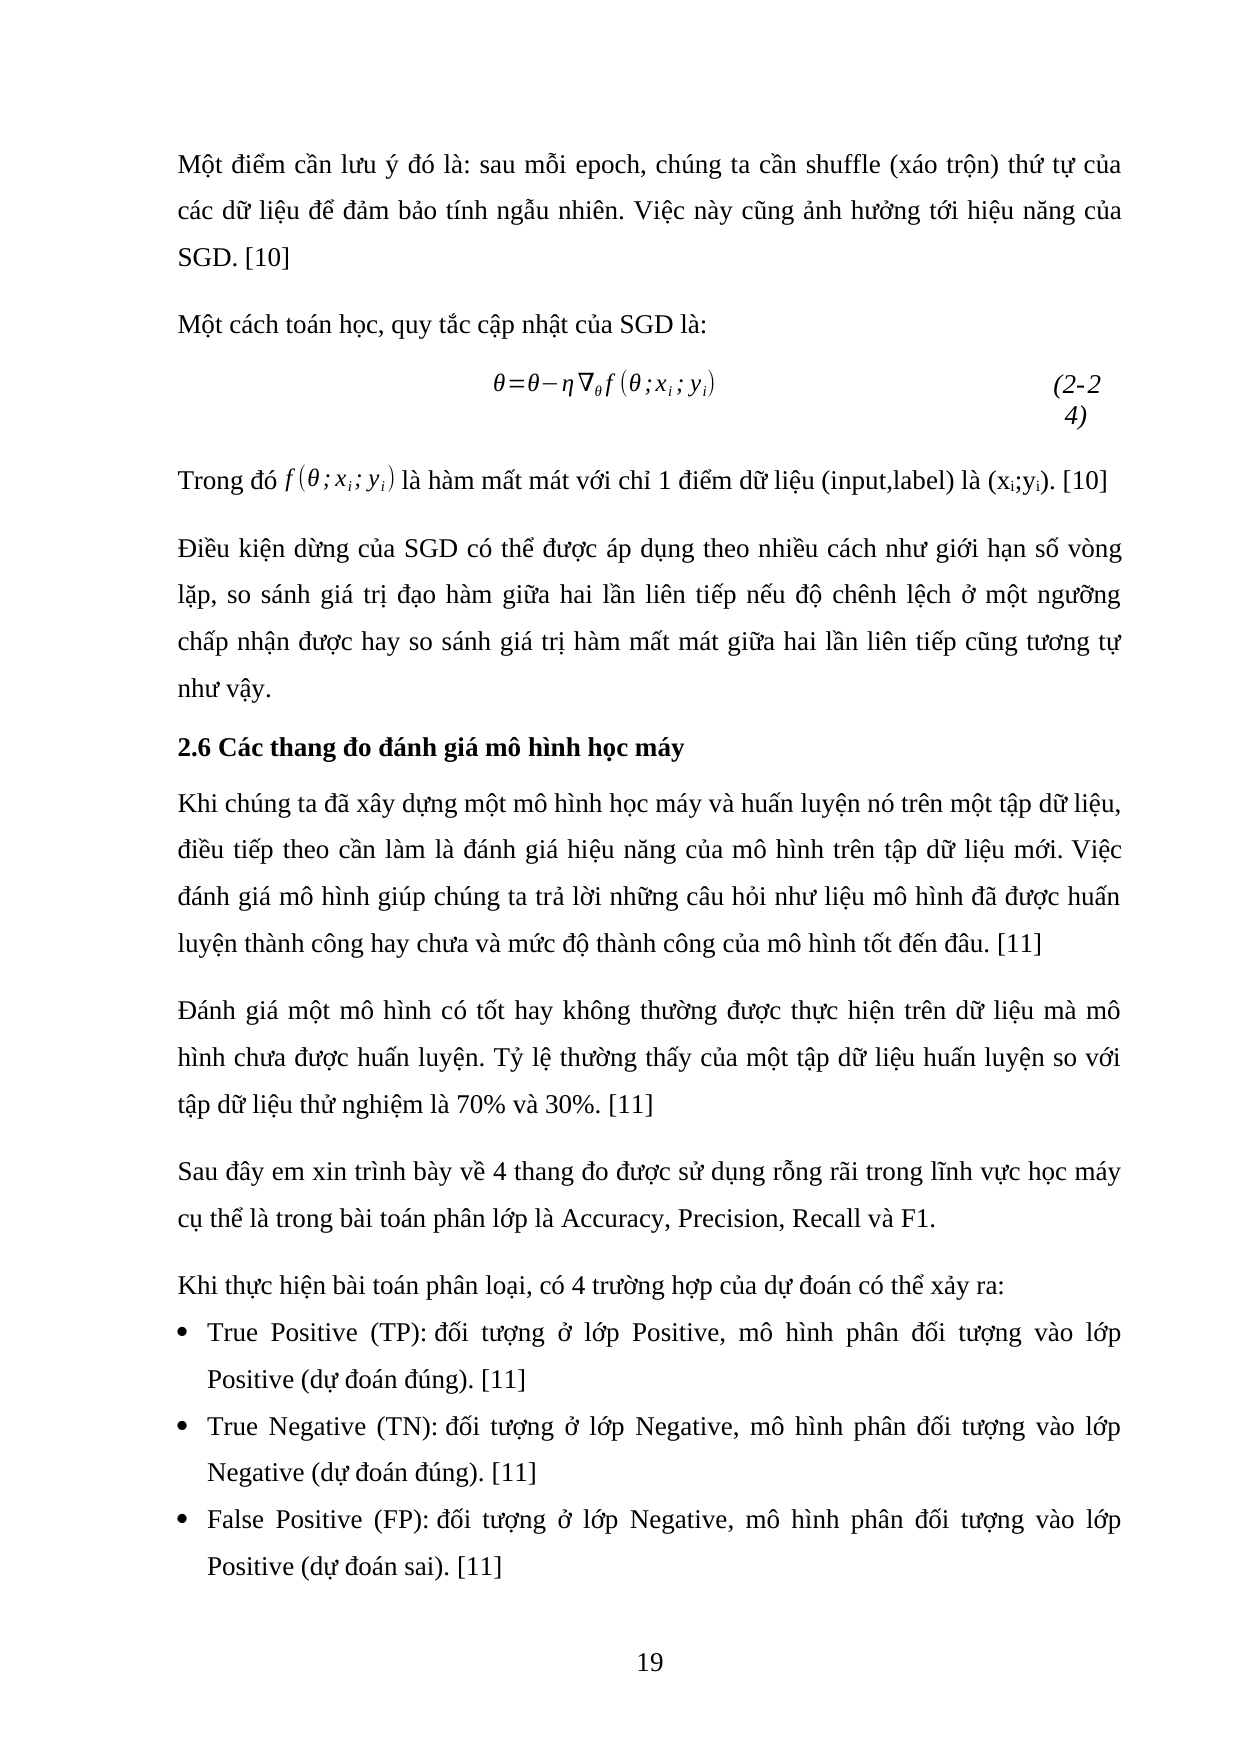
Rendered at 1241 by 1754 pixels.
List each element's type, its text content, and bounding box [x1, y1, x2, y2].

text Một điểm cần lưu ý đó là: sau mỗi epoch, chúng ta cần shuffle (xáo trộn) thứ tự của các dữ liệu để đảm bảo tính ngẫu nhiên. Việc này cũng ảnh hưởng tới hiệu năng của SGD. [177, 148, 1122, 272]
table_header [177, 355, 1032, 442]
text Đánh giá một mô hình có tốt hay không thường được thực hiện trên dữ liệu mà mô hình chưa được huấn luyện. Tỷ lệ thường thấy của một tập dữ liệu huấn luyện so với tập dữ liệu thử nghiệm là 70% và 30%. [177, 994, 1122, 1119]
text Sau đây em xin trình bày về 4 thang đo được sử dụng rỗng rãi trong lĩnh vực học máy cụ thể là trong bài toán phân lớp là Accuracy, Precision, Recall và F1. [177, 1155, 1122, 1233]
text True Negative (TN): đối tượng ở lớp Negative, mô hình phân đối tượng vào lớp Negative (dự đoán đúng). [177, 1409, 1122, 1487]
text Khi chúng ta đã xây dựng một mô hình học máy và huấn luyện nó trên một tập dữ liệu, điều tiếp theo cần làm là đánh giá hiệu năng của mô hình trên tập dữ liệu mới. Việc đánh giá mô hình giúp chúng ta trả lời những câu hỏi như liệu mô hình đã được huấn luyện thành công hay chưa và mức độ thành công của mô hình tốt đến đâu. [177, 787, 1122, 958]
text Trong đó là hàm mất mát với chỉ 1 điểm dữ liệu (input,label) là (xi;yi). [177, 463, 1122, 495]
text Điều kiện dừng của SGD có thể được áp dụng theo nhiều cách như giới hạn số vòng lặp, so sánh giá trị đạo hàm giữa hai lần liên tiếp nếu độ chênh lệch ở một ngưỡng chấp nhận được hay so sánh giá trị hàm mất mát giữa hai lần liên tiếp cũng tương tự như vậy. [177, 532, 1122, 703]
text True Positive (TP): đối tượng ở lớp Positive, mô hình phân đối tượng vào lớp Positive (dự đoán đúng). [177, 1316, 1122, 1394]
text Một cách toán học, quy tắc cập nhật của SGD là: [177, 308, 1122, 340]
subtitle Các thang đo đánh giá mô hình học máy [177, 731, 1122, 762]
text False Positive (FP): đối tượng ở lớp Negative, mô hình phân đối tượng vào lớp Positive (dự đoán sai). [177, 1503, 1122, 1581]
table_header (2-24) [1032, 355, 1122, 442]
text Khi thực hiện bài toán phân loại, có 4 trường hợp của dự đoán có thể xảy ra: [177, 1269, 1122, 1301]
